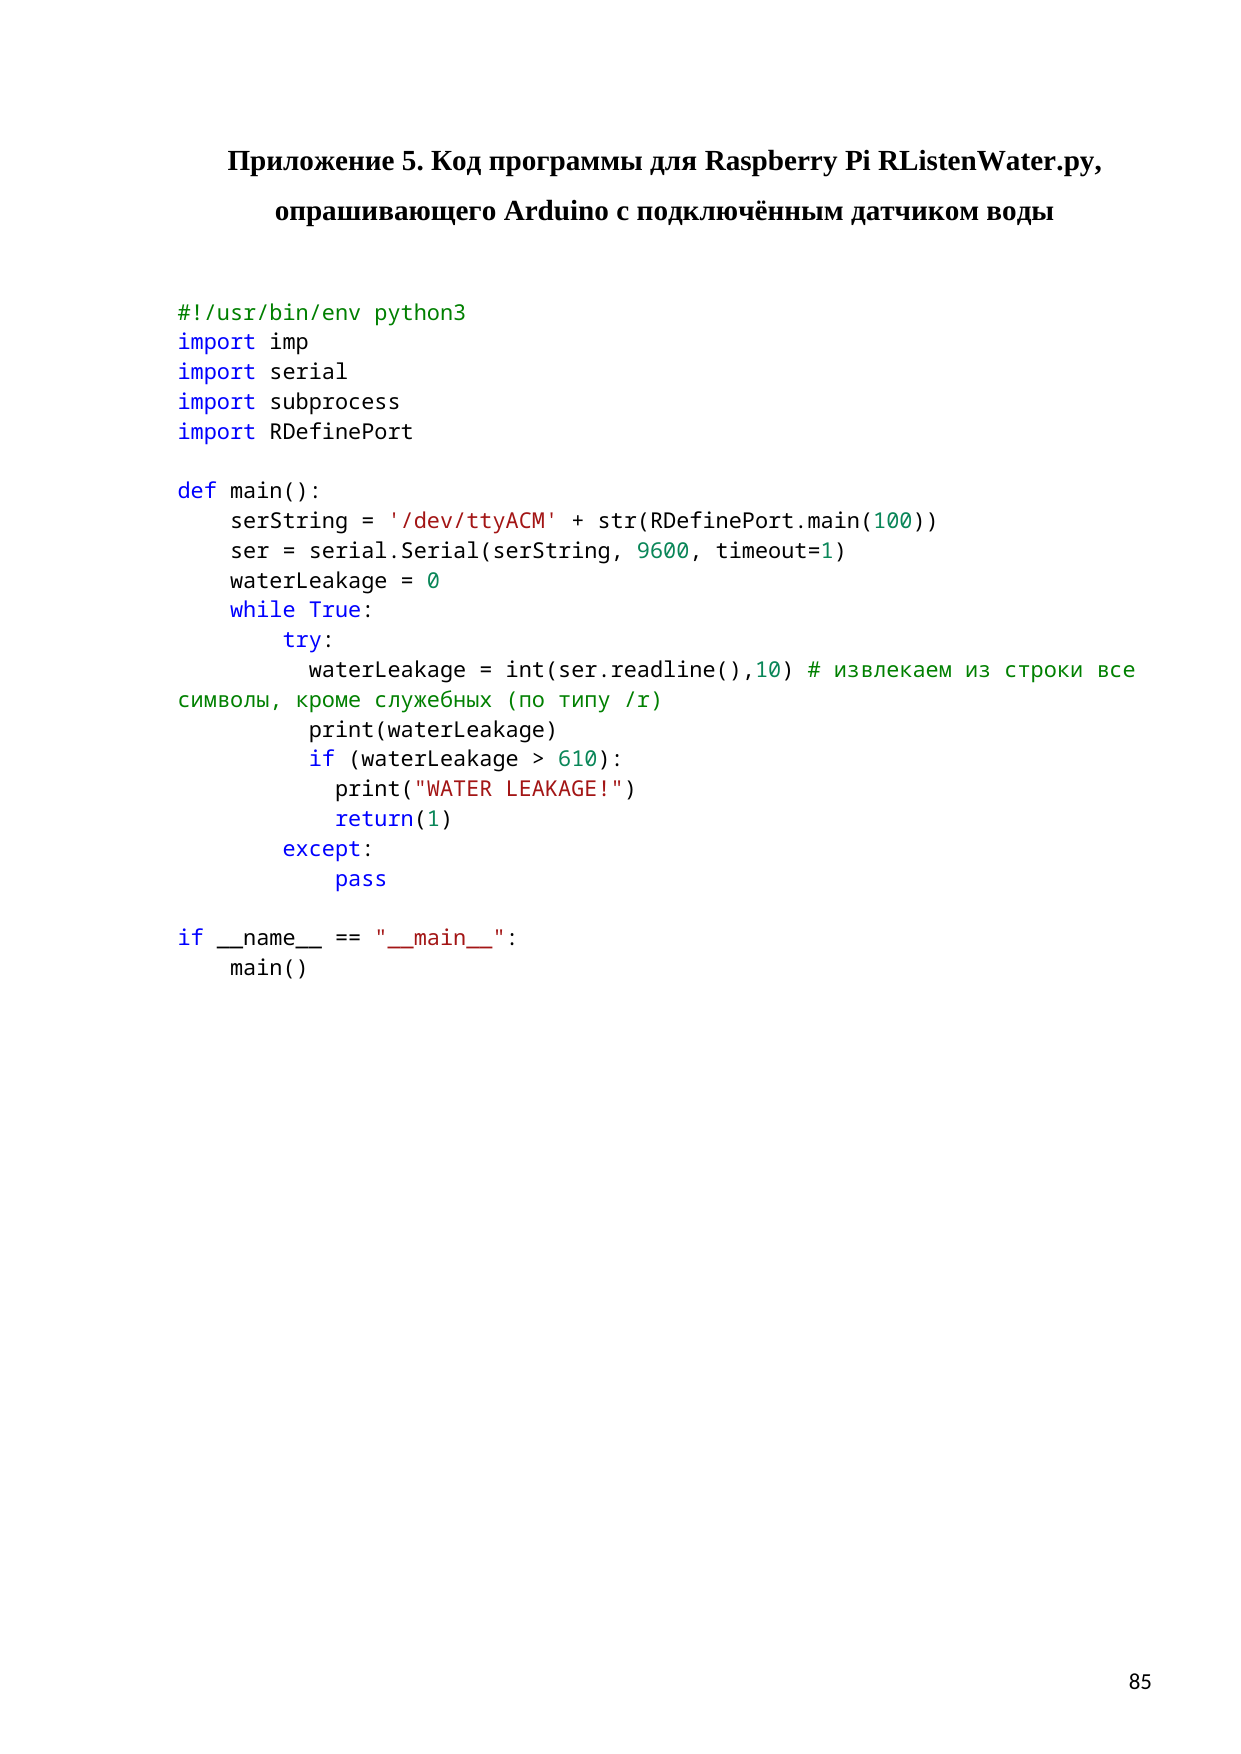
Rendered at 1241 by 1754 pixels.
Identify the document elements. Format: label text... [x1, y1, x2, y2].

text import imp [177, 326, 1152, 356]
text import RDefinePort [177, 416, 1152, 446]
text main() [177, 952, 1152, 982]
text return(1) [177, 803, 1152, 833]
text waterLeakage = int(ser.readline(),10) # извлекаем из строки все символы, кроме служебных (по типу /r) [177, 654, 1152, 714]
text Приложение 5. Код программы для Raspberry Pi RListenWater.py, опрашивающего Arduino с подключённым датчиком воды [177, 143, 1152, 227]
text #!/usr/bin/env python3 [177, 297, 1152, 326]
text while True: [177, 594, 1152, 624]
text except: [177, 833, 1152, 863]
text serString = '/dev/ttyACM' + str(RDefinePort.main(100)) [177, 505, 1152, 535]
text import subprocess [177, 386, 1152, 416]
text ser = serial.Serial(serString, 9600, timeout=1) [177, 535, 1152, 565]
text try: [177, 624, 1152, 654]
text print("WATER LEAKAGE!") [177, 773, 1152, 803]
text if (waterLeakage > 610): [177, 743, 1152, 773]
text print(waterLeakage) [177, 714, 1152, 743]
text if __name__ == "__main__": [177, 922, 1152, 952]
text def main(): [177, 475, 1152, 505]
text pass [177, 863, 1152, 892]
text waterLeakage = 0 [177, 565, 1152, 594]
text import serial [177, 356, 1152, 386]
